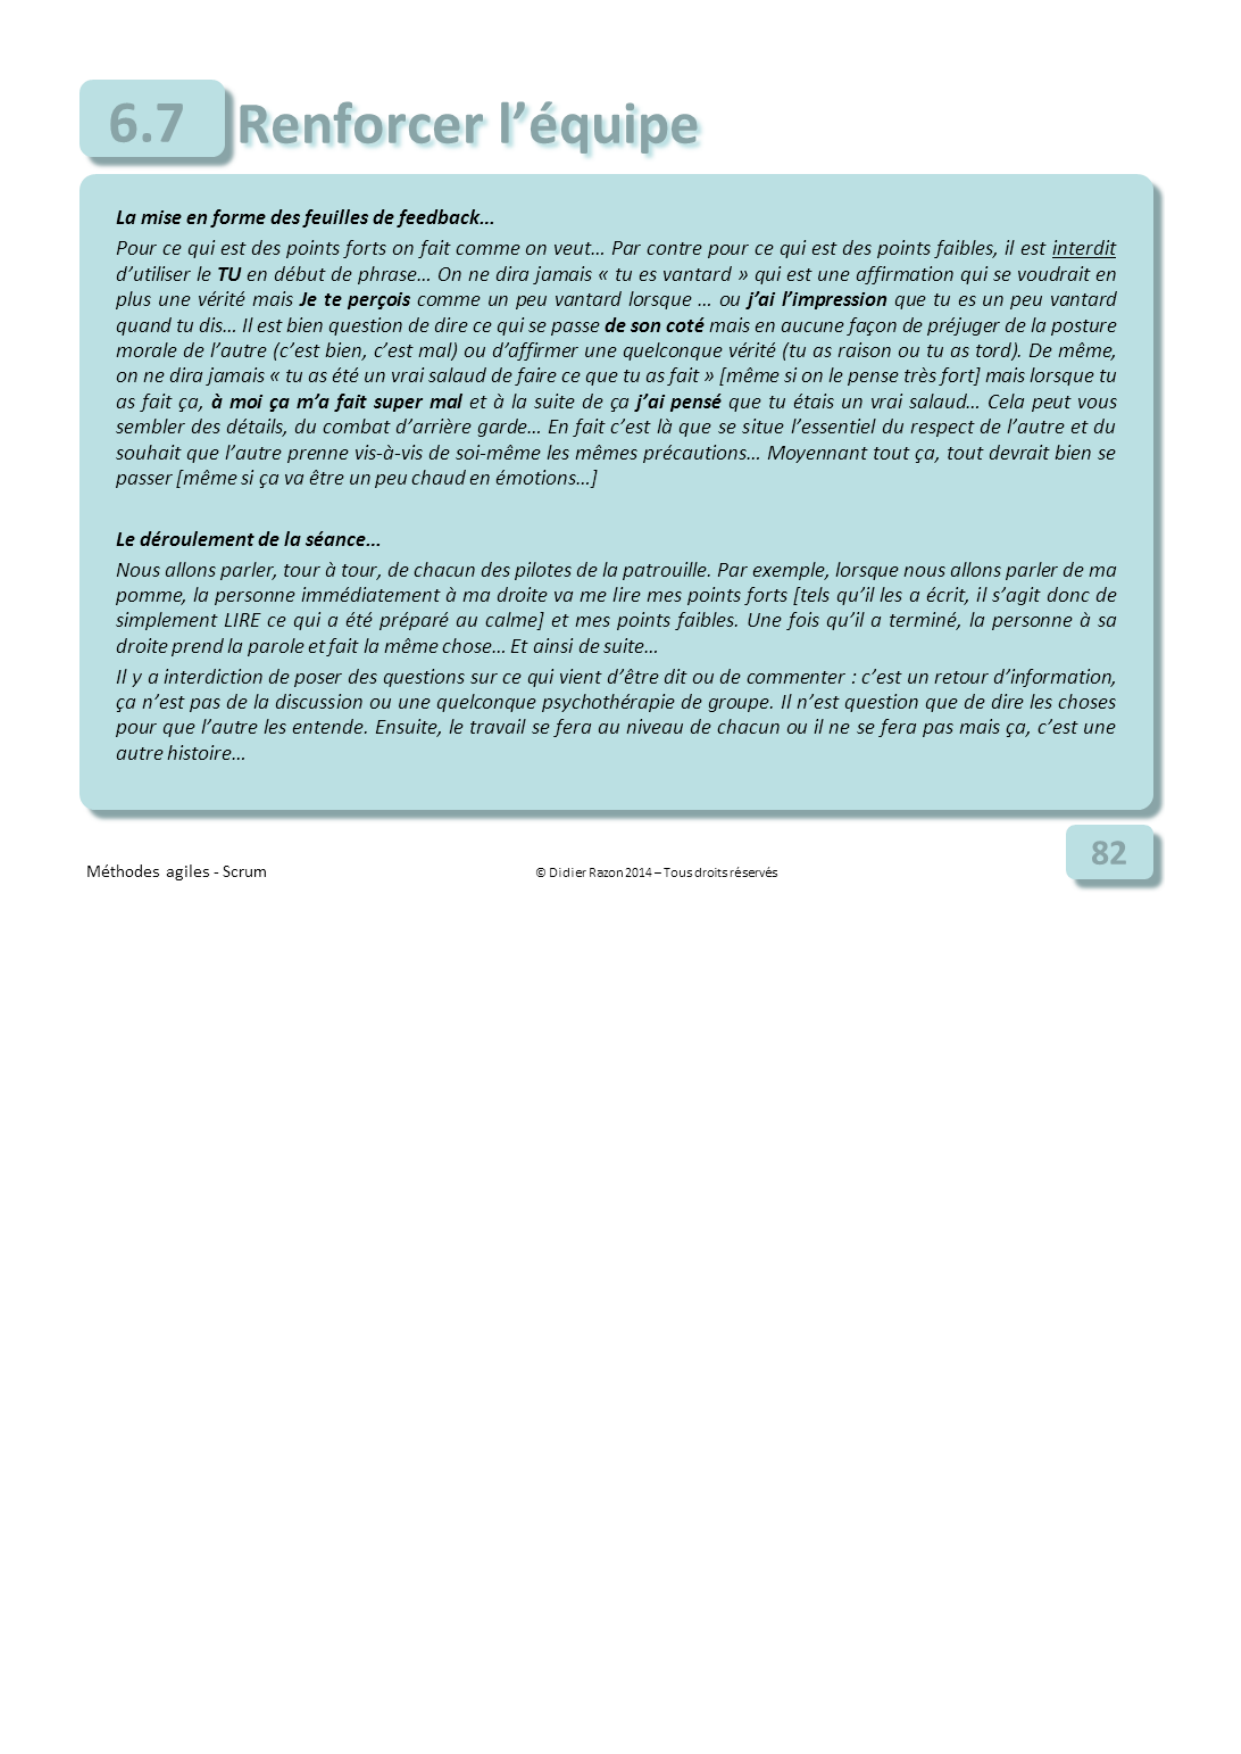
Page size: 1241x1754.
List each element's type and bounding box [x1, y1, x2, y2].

picture [75, 75, 1166, 893]
